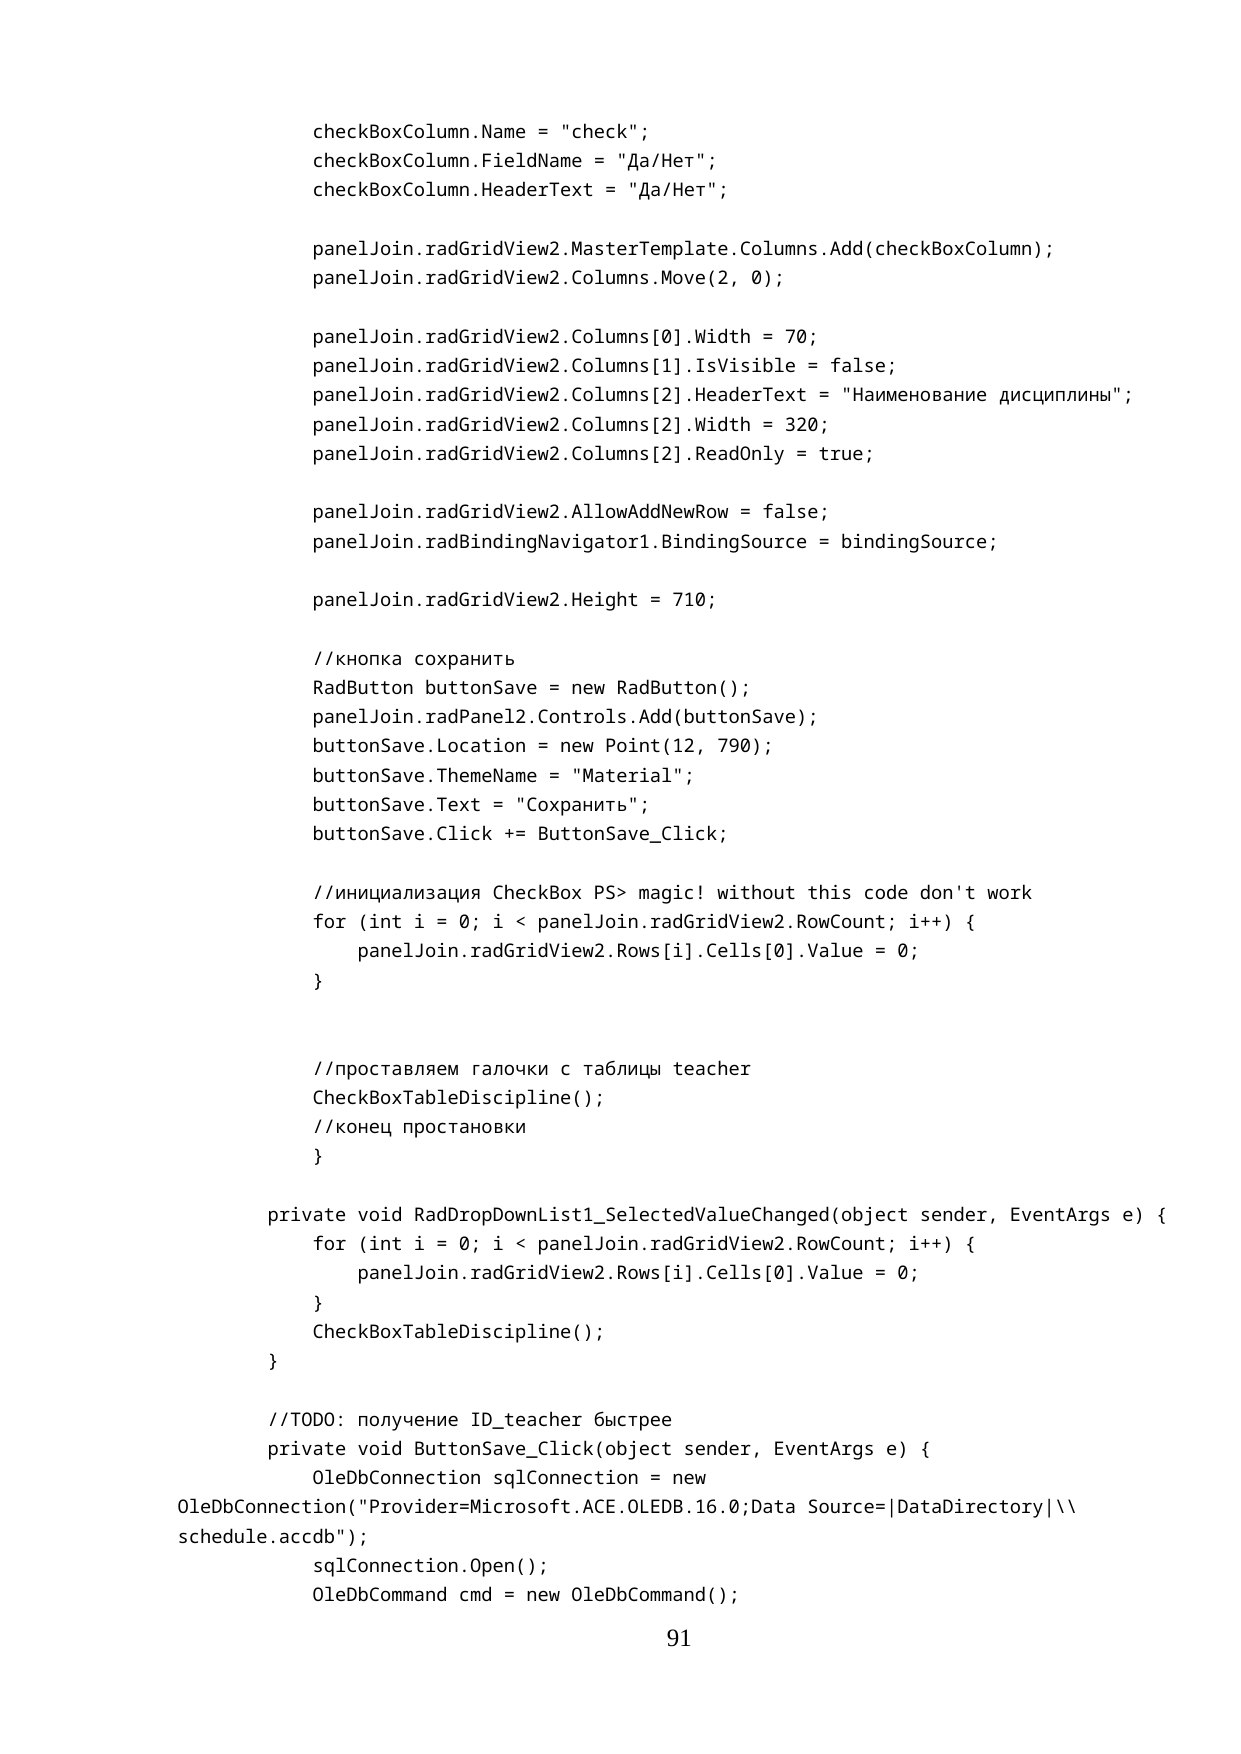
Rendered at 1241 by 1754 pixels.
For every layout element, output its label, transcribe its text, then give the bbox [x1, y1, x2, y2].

text private void ButtonSave_Click(object sender, EventArgs e) { [177, 1435, 1181, 1461]
text panelJoin.radPanel2.Controls.Add(buttonSave); [177, 703, 1181, 729]
text buttonSave.Location = new Point(12, 790); [177, 733, 1181, 758]
text checkBoxColumn.FieldName = "Да/Нет"; [177, 147, 1181, 173]
text panelJoin.radGridView2.Rows[i].Cells[0].Value = 0; [177, 1260, 1181, 1285]
text CheckBoxTableDiscipline(); [177, 1084, 1181, 1109]
text checkBoxColumn.HeaderText = "Да/Нет"; [177, 177, 1181, 202]
text panelJoin.radGridView2.Columns[2].Width = 320; [177, 411, 1181, 436]
text checkBoxColumn.Name = "check"; [177, 118, 1181, 144]
text } [177, 1289, 1181, 1314]
text //TODO: получение ID_teacher быстрее [177, 1406, 1181, 1432]
text CheckBoxTableDiscipline(); [177, 1318, 1181, 1344]
text //конец простановки [177, 1113, 1181, 1139]
text buttonSave.Text = "Сохранить"; [177, 791, 1181, 817]
text //кнопка сохранить [177, 645, 1181, 671]
text panelJoin.radGridView2.Columns[2].HeaderText = "Наименование дисциплины"; [177, 382, 1181, 407]
text //инициализация CheckBox PS> magic! without this code don't work [177, 879, 1181, 905]
text } [177, 1347, 1181, 1373]
text RadButton buttonSave = new RadButton(); [177, 674, 1181, 700]
text for (int i = 0; i < panelJoin.radGridView2.RowCount; i++) { [177, 1230, 1181, 1256]
text buttonSave.ThemeName = "Material"; [177, 762, 1181, 788]
text OleDbCommand cmd = new OleDbCommand(); [177, 1582, 1181, 1607]
text panelJoin.radGridView2.Columns[2].ReadOnly = true; [177, 440, 1181, 466]
text private void RadDropDownList1_SelectedValueChanged(object sender, EventArgs e) { [177, 1201, 1181, 1227]
text } [177, 1143, 1181, 1168]
text OleDbConnection sqlConnection = new OleDbConnection("Provider=Microsoft.ACE.OLEDB.16.0;Data Source=|DataDirectory|\\schedule.accdb"); [177, 1464, 1181, 1549]
text for (int i = 0; i < panelJoin.radGridView2.RowCount; i++) { [177, 908, 1181, 934]
text panelJoin.radGridView2.AllowAddNewRow = false; [177, 499, 1181, 524]
text panelJoin.radGridView2.Rows[i].Cells[0].Value = 0; [177, 938, 1181, 963]
text panelJoin.radGridView2.Height = 710; [177, 586, 1181, 612]
text //проставляем галочки с таблицы teacher [177, 1055, 1181, 1080]
text panelJoin.radGridView2.Columns[1].IsVisible = false; [177, 352, 1181, 378]
text panelJoin.radGridView2.MasterTemplate.Columns.Add(checkBoxColumn); [177, 235, 1181, 261]
text panelJoin.radBindingNavigator1.BindingSource = bindingSource; [177, 528, 1181, 553]
text panelJoin.radGridView2.Columns.Move(2, 0); [177, 264, 1181, 290]
text } [177, 967, 1181, 992]
text panelJoin.radGridView2.Columns[0].Width = 70; [177, 323, 1181, 348]
text sqlConnection.Open(); [177, 1552, 1181, 1578]
text buttonSave.Click += ButtonSave_Click; [177, 821, 1181, 846]
